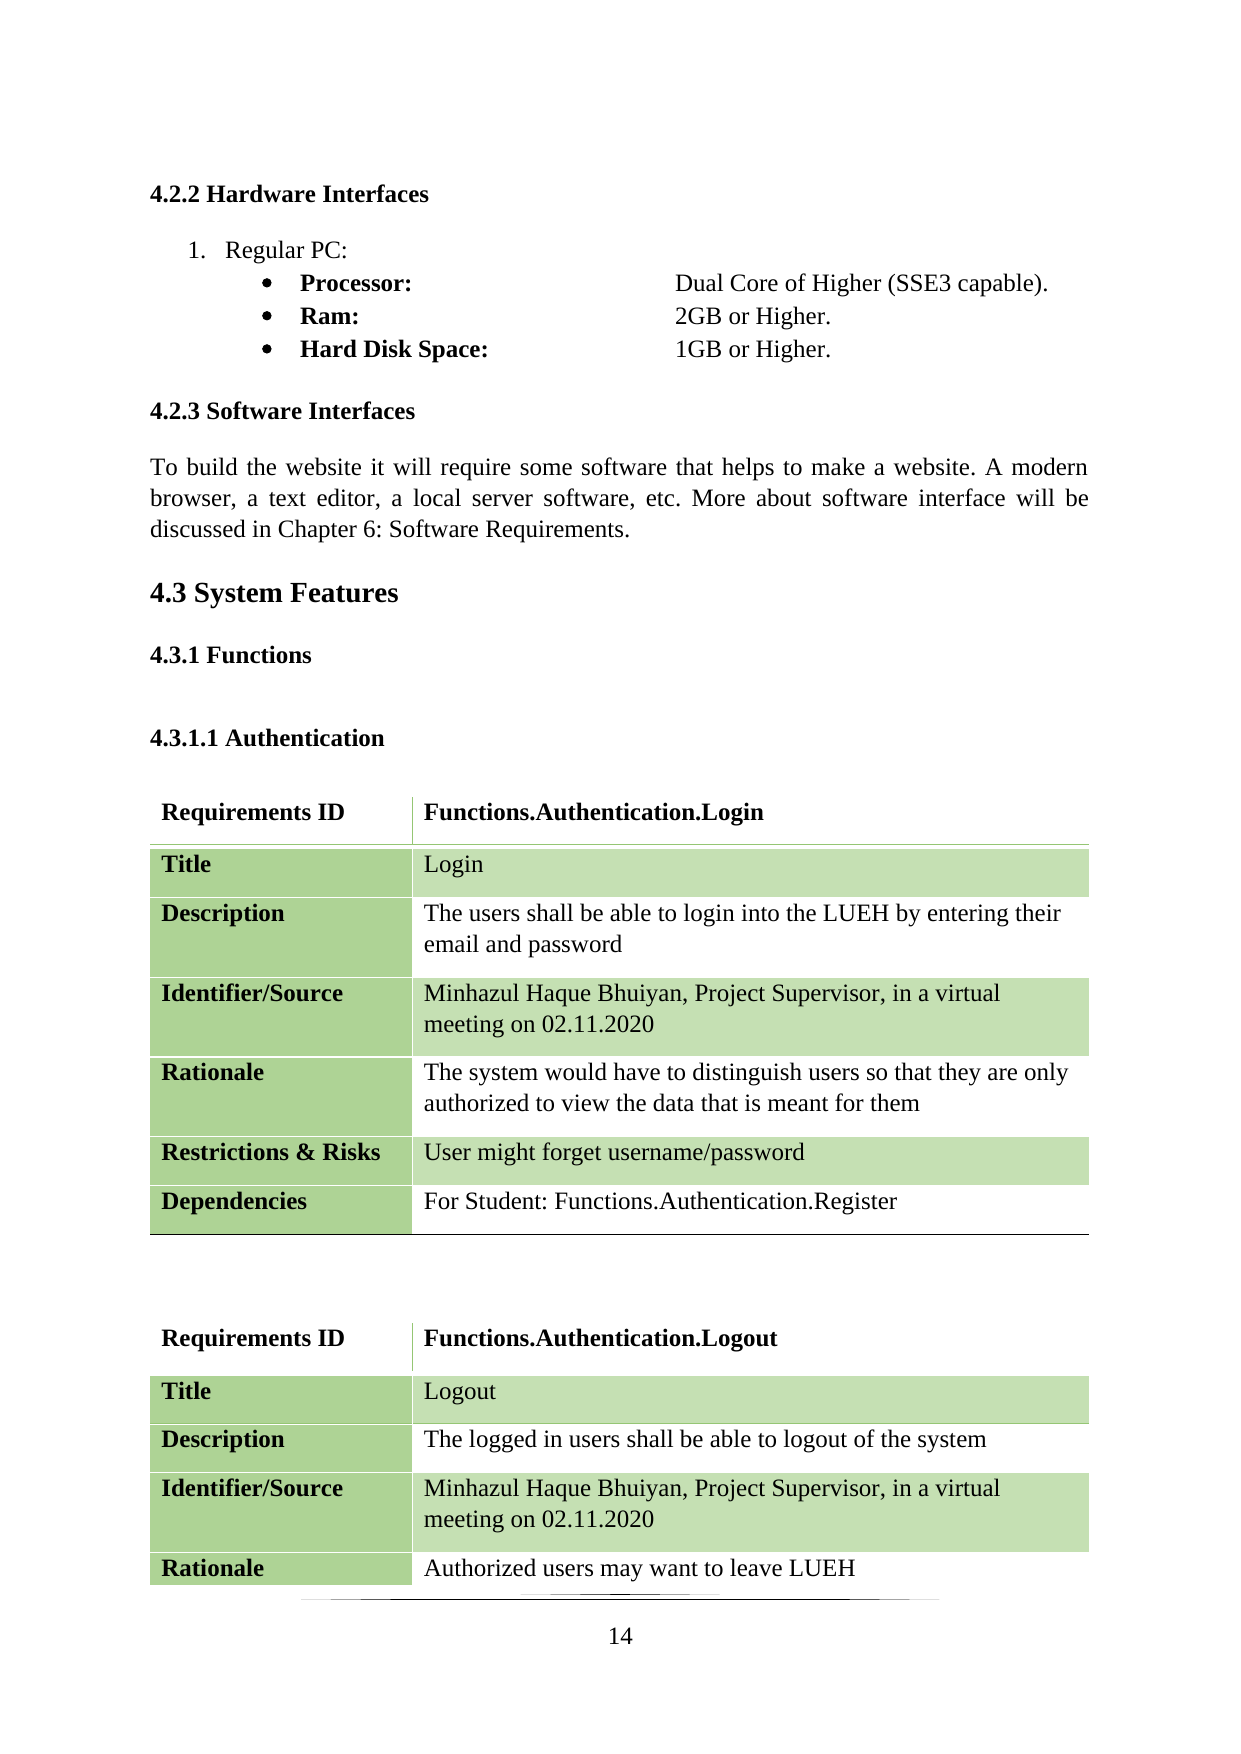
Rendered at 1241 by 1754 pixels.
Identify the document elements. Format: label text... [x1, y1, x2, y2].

subtitle 4.3.1 Functions [150, 640, 1090, 669]
table_header Requirements ID [150, 797, 412, 844]
subtitle 4.2.2 Hardware Interfaces [150, 179, 1090, 208]
table_cell Minhazul Haque Bhuiyan, Project Supervisor, in a virtual meeting on 02.11.2020 [413, 1473, 1089, 1552]
list Hard Disk Space: 1GB or Higher. [262, 334, 1090, 363]
table_cell The users shall be able to login into the LUEH by entering their email and password [413, 898, 1089, 977]
table_cell Description [150, 898, 412, 977]
subtitle 4.3 System Features [150, 575, 1090, 608]
text To build the website it will require some software that helps to make a website. A modern browser, a text editor, a local server software, etc. More about software interface will be discussed in Chapter 6: Software Requirements. [150, 452, 1090, 543]
table_cell Title [150, 849, 412, 897]
table_header Functions.Authentication.Logout [413, 1323, 1089, 1371]
list Regular PC: [187, 235, 1090, 264]
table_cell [413, 1553, 1089, 1585]
text 4.3.1.1 Authentication [150, 723, 1090, 751]
table_cell Rationale [150, 1553, 412, 1585]
table_cell Restrictions & Risks [150, 1137, 412, 1185]
table_cell Minhazul Haque Bhuiyan, Project Supervisor, in a virtual meeting on 02.11.2020 [413, 978, 1089, 1056]
table_cell For Student: Functions.Authentication.Register [413, 1186, 1089, 1234]
table_header Requirements ID [150, 1323, 412, 1371]
table_cell Login [413, 849, 1089, 897]
table_header Functions.Authentication.Login [413, 797, 1089, 844]
list Processor: Dual Core of Higher (SSE3 capable). [262, 268, 1090, 297]
table_cell Identifier/Source [150, 1473, 412, 1552]
table_cell Logout [413, 1376, 1089, 1423]
table_cell Dependencies [150, 1186, 412, 1234]
table_cell Title [150, 1376, 412, 1423]
table_cell Identifier/Source [150, 978, 412, 1056]
subtitle 4.2.3 Software Interfaces [150, 396, 1090, 425]
table_cell Description [150, 1425, 412, 1472]
table_cell User might forget username/password [413, 1137, 1089, 1185]
table_cell Rationale [150, 1058, 412, 1136]
table_cell The logged in users shall be able to logout of the system [413, 1425, 1089, 1472]
list Ram: 2GB or Higher. [262, 301, 1090, 330]
table_cell The system would have to distinguish users so that they are only authorized to view the data that is meant for them [413, 1058, 1089, 1136]
